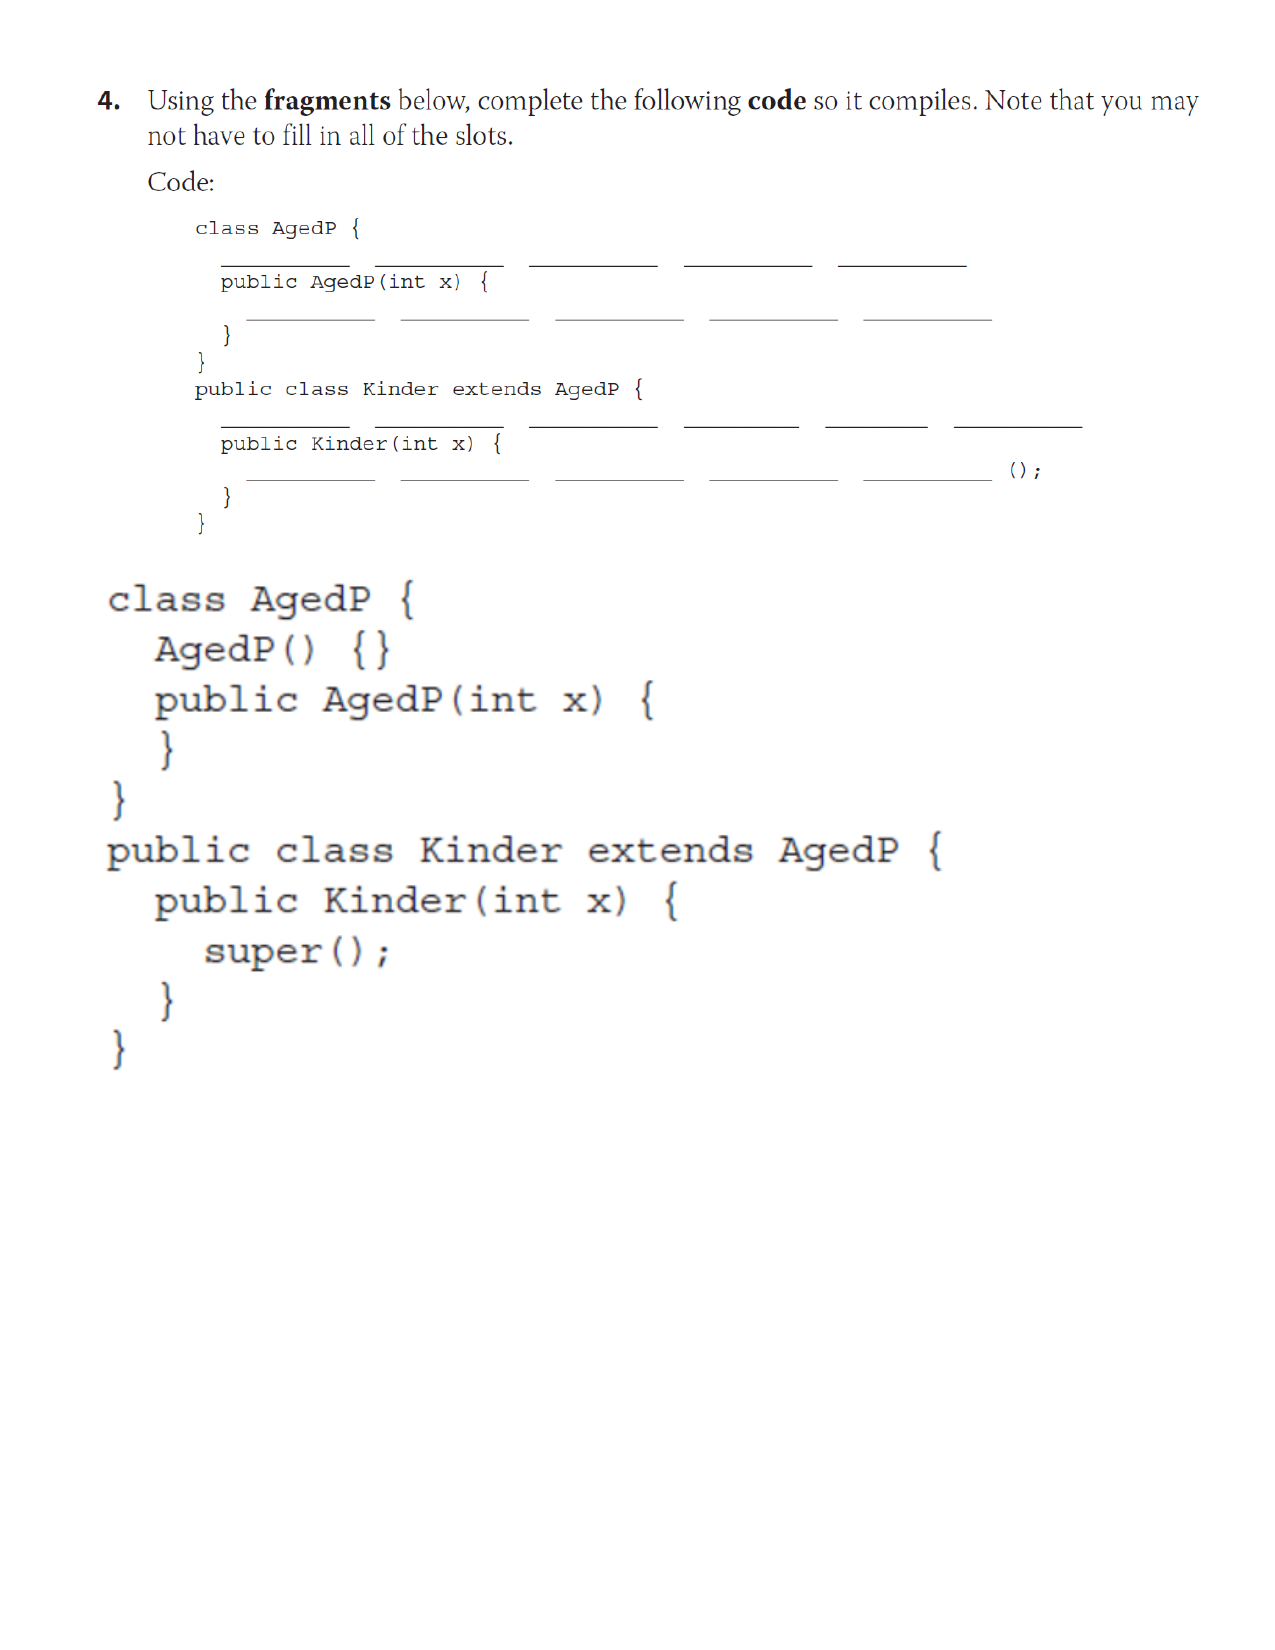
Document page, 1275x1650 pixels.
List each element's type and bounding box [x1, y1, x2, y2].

picture [59, 73, 1211, 539]
picture [59, 557, 994, 1078]
